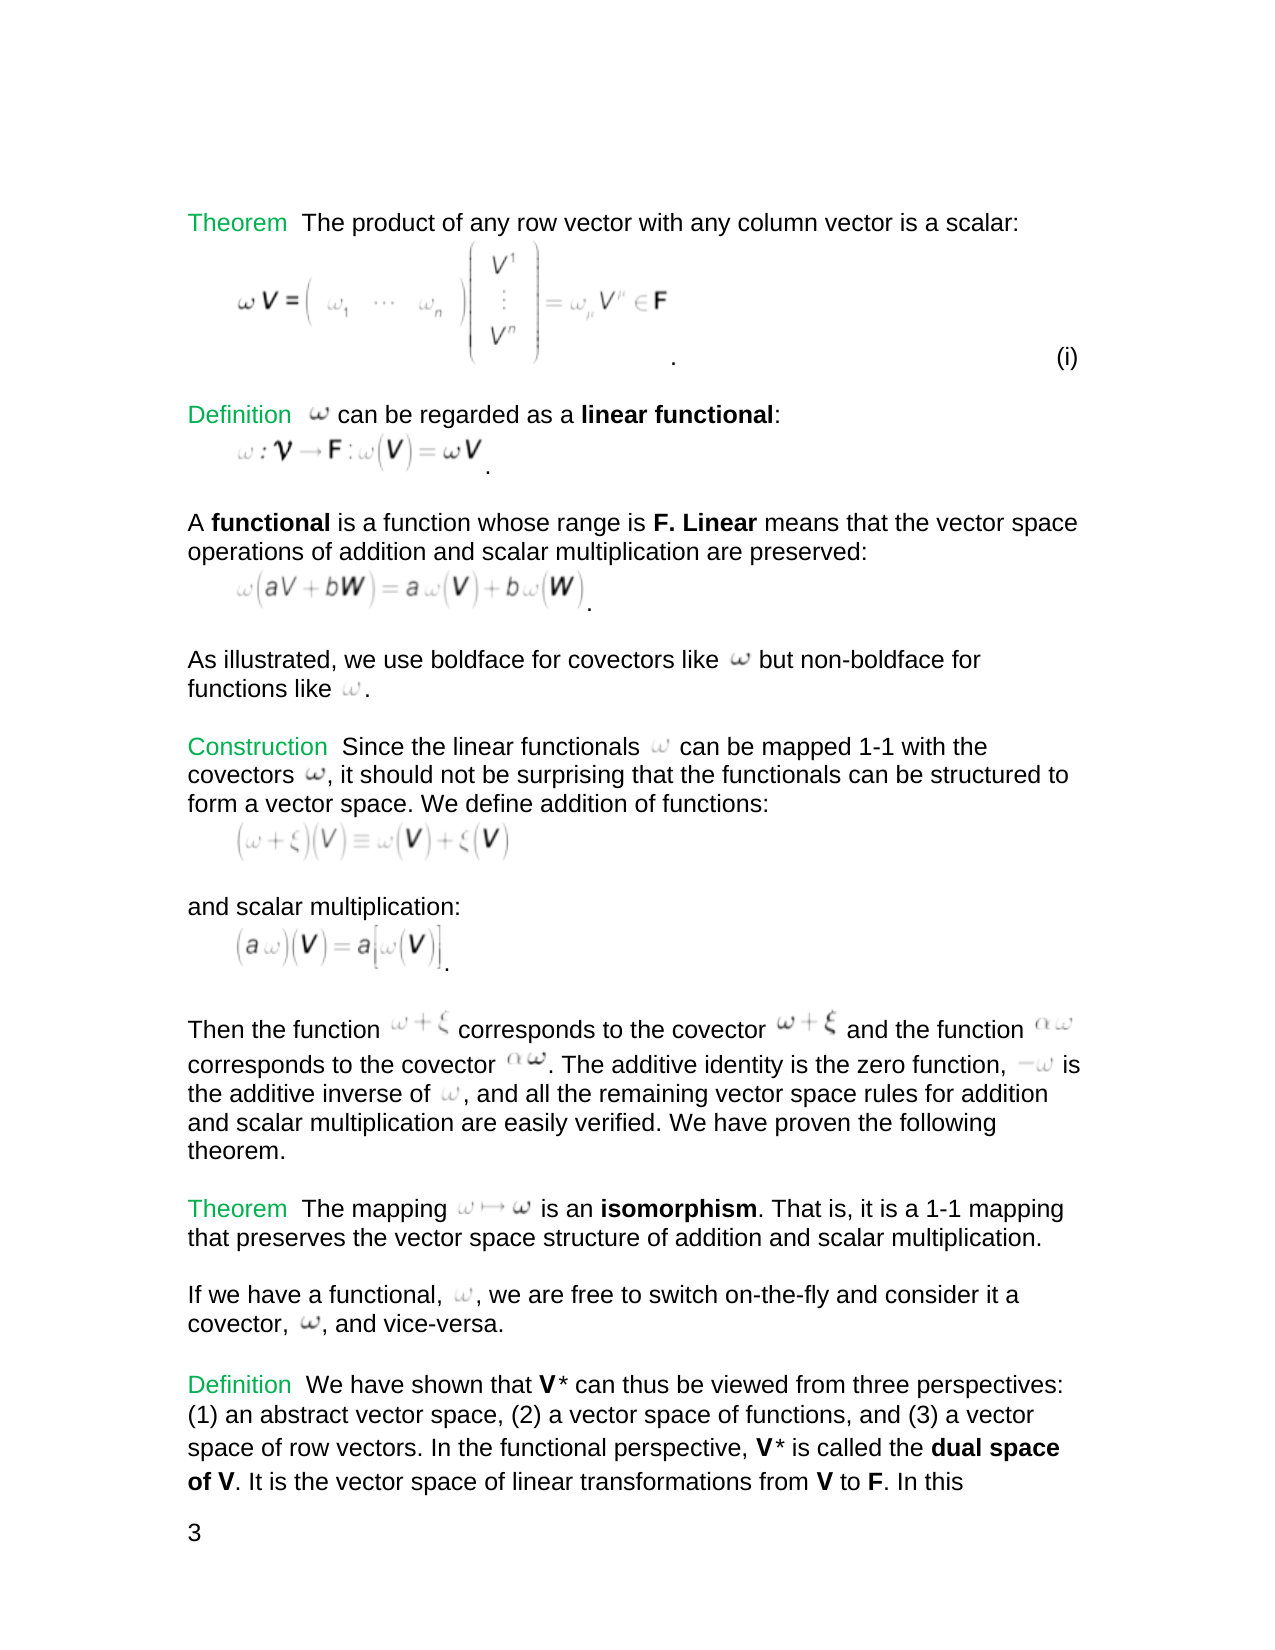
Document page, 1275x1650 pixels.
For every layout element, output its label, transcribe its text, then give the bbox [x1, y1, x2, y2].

text If we have a functional, , we are free to switch on-the-fly and consider it a covector, , and vice-versa. [187, 1280, 1087, 1338]
text . (i) [187, 236, 1087, 371]
text Construction Since the linear functionals can be mapped 1-1 with the covectors , it should not be surprising that the functionals can be structured to form a vector space. We define addition of functions: [187, 732, 1087, 818]
text Theorem The mapping is an isomorphism. That is, it is a 1-1 mapping that preserves the vector space structure of addition and scalar multiplication. [187, 1194, 1087, 1251]
text Then the function corresponds to the covector and the function corresponds to the covector . The additive identity is the zero function, is the additive inverse of , and all the remaining vector space rules for addition and scalar multiplication are easily verified. We have proven the following theorem. [187, 1005, 1087, 1165]
text . [187, 566, 1087, 617]
text . [187, 921, 1087, 976]
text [187, 1366, 1087, 1497]
text Theorem The product of any row vector with any column vector is a scalar: [187, 207, 1087, 236]
text A functional is a function whose range is F. Linear means that the vector space operations of addition and scalar multiplication are preserved: [187, 508, 1087, 566]
text . [187, 428, 1087, 479]
text As illustrated, we use boldface for covectors like but non-boldface for functions like . [187, 645, 1087, 703]
text and scalar multiplication: [187, 892, 1087, 921]
text Definition can be regarded as a linear functional: [187, 400, 1087, 428]
